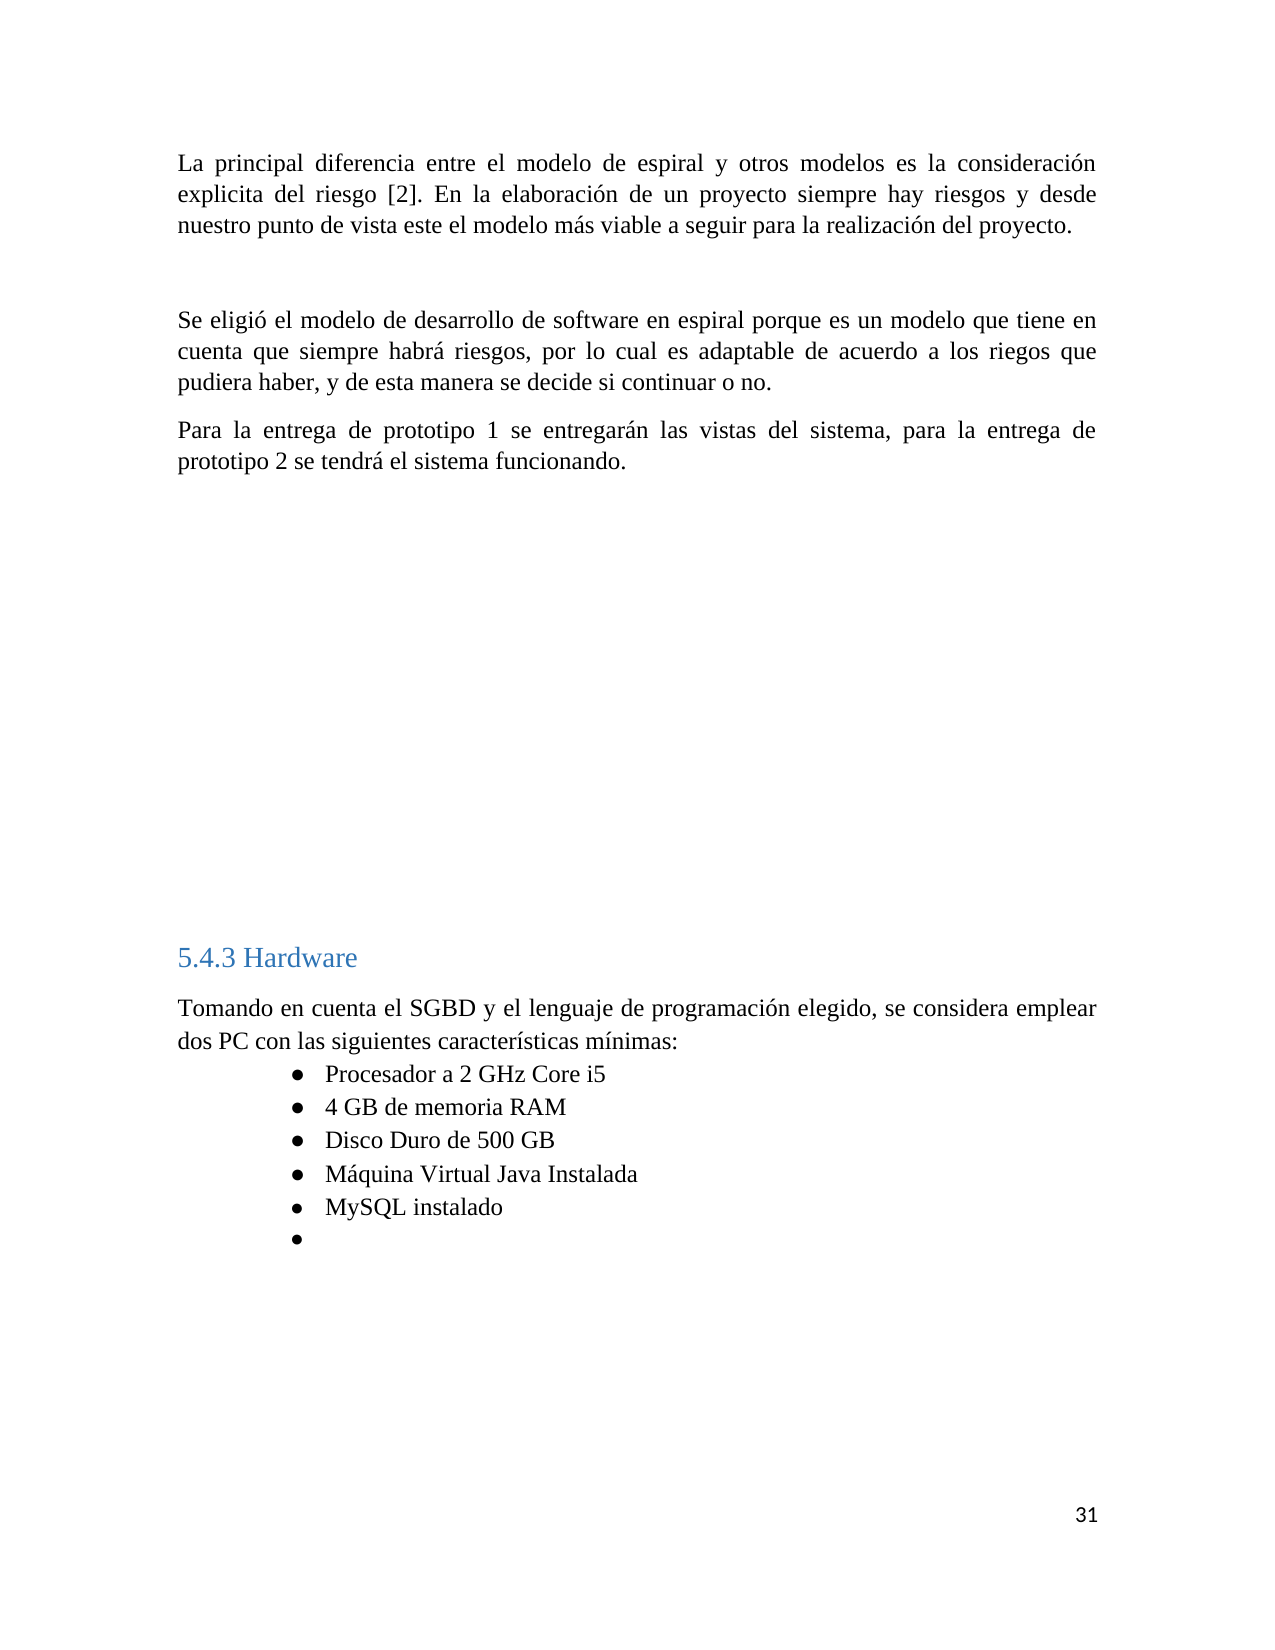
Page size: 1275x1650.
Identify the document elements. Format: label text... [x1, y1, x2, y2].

list MySQL instalado [252, 1192, 1098, 1220]
text Se eligió el modelo de desarrollo de software en espiral porque es un modelo que tiene en cuenta que siempre habrá riesgos, por lo cual es adaptable de acuerdo a los riegos que pudiera haber, y de esta manera se decide si continuar o no. [177, 305, 1098, 396]
text Tomando en cuenta el SGBD y el lenguaje de programación elegido, se considera emplear dos PC con las siguientes características mínimas: [177, 993, 1098, 1055]
text La principal diferencia entre el modelo de espiral y otros modelos es la consideración explicita del riesgo [2]. En la elaboración de un proyecto siempre hay riesgos y desde nuestro punto de vista este el modelo más viable a seguir para la realización del proyecto. [177, 148, 1098, 238]
list Disco Duro de 500 GB [252, 1125, 1098, 1154]
list Máquina Virtual Java Instalada [252, 1158, 1098, 1187]
list Procesador a 2 GHz Core i5 [252, 1059, 1098, 1088]
list 4 GB de memoria RAM [252, 1092, 1098, 1121]
text Para la entrega de prototipo 1 se entregarán las vistas del sistema, para la entrega de prototipo 2 se tendrá el sistema funcionando. [177, 415, 1098, 475]
text 5.4.3 Hardware [177, 940, 1098, 974]
